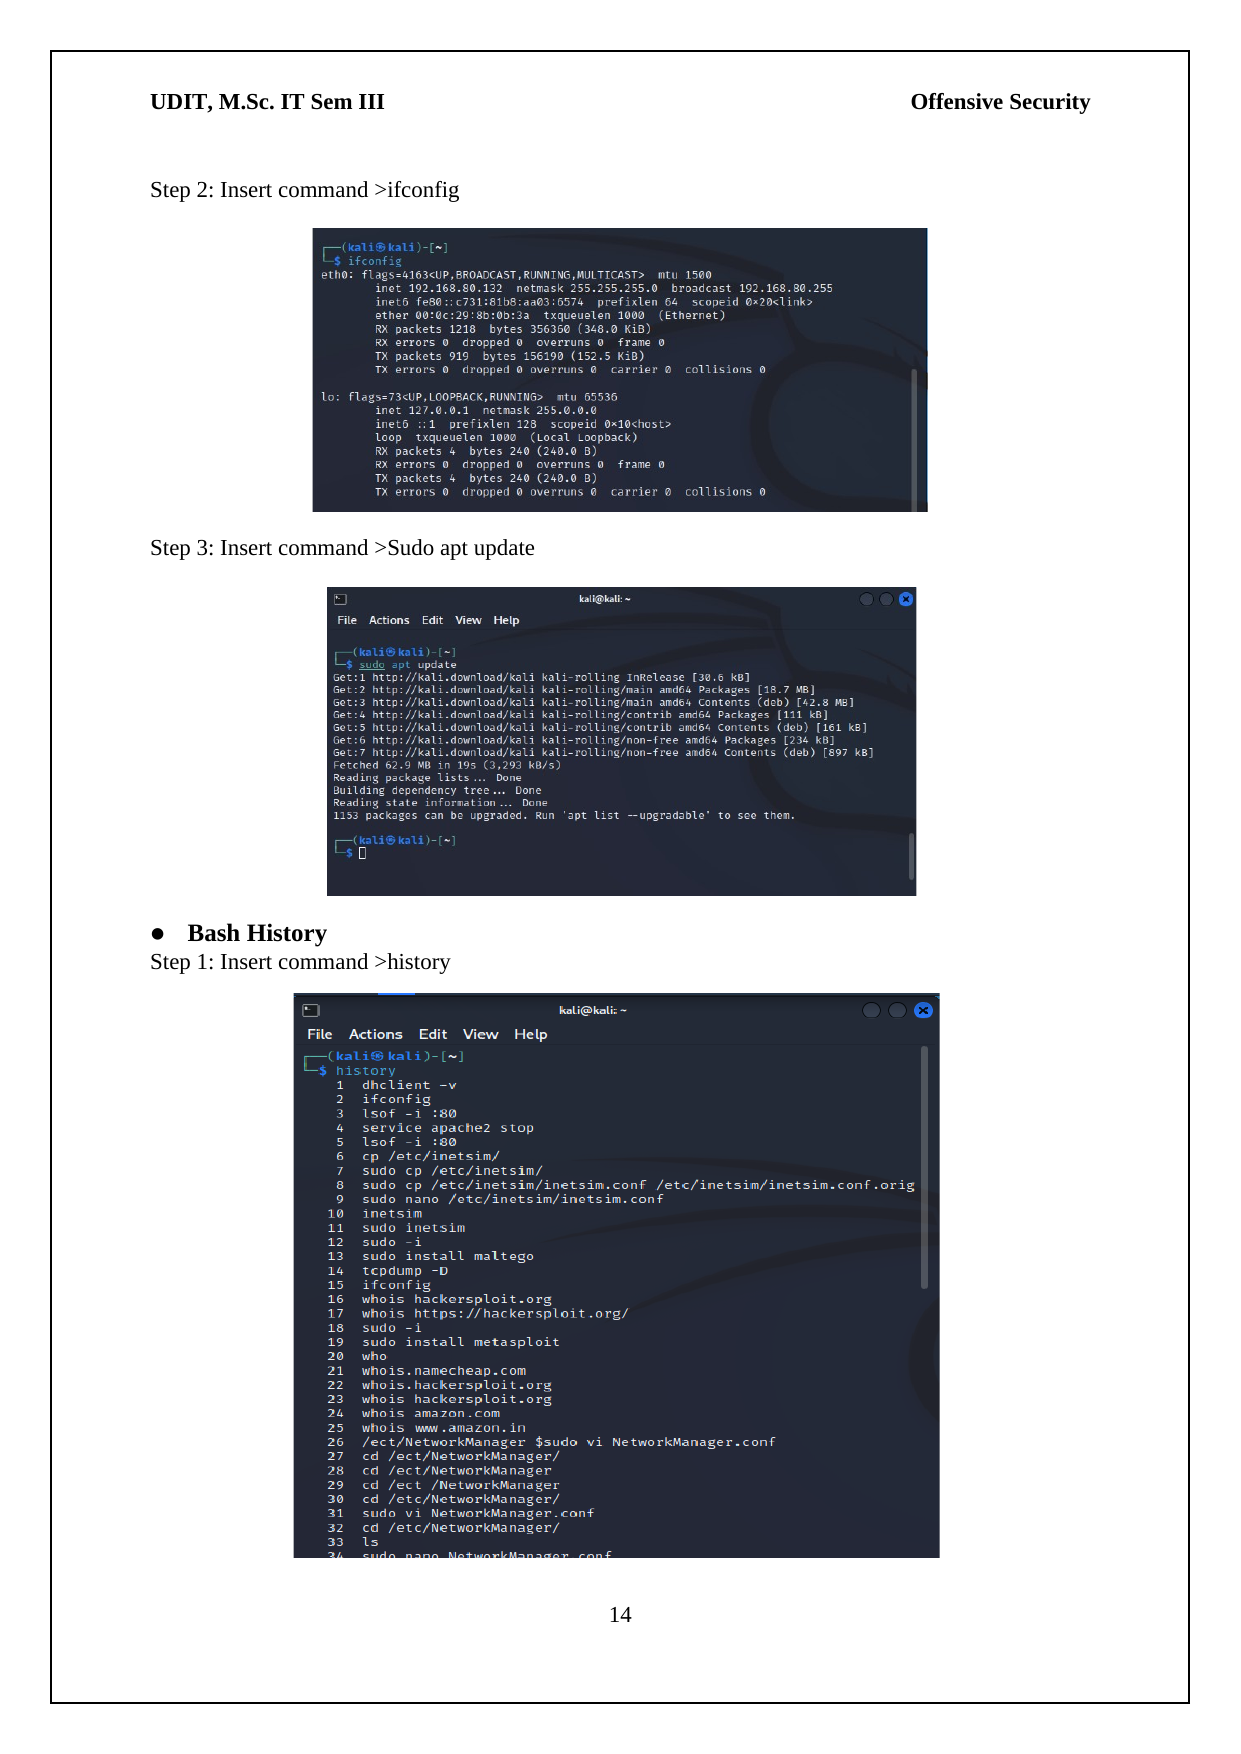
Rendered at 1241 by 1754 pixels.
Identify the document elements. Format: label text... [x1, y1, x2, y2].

text Step 2: Insert command >ifconfig [150, 176, 1144, 202]
picture [327, 587, 917, 896]
text Step 3: Insert command >Sudo apt update [150, 534, 1144, 561]
picture [293, 993, 940, 1558]
text Step 1: Insert command >history [150, 948, 1144, 974]
picture [312, 228, 928, 512]
